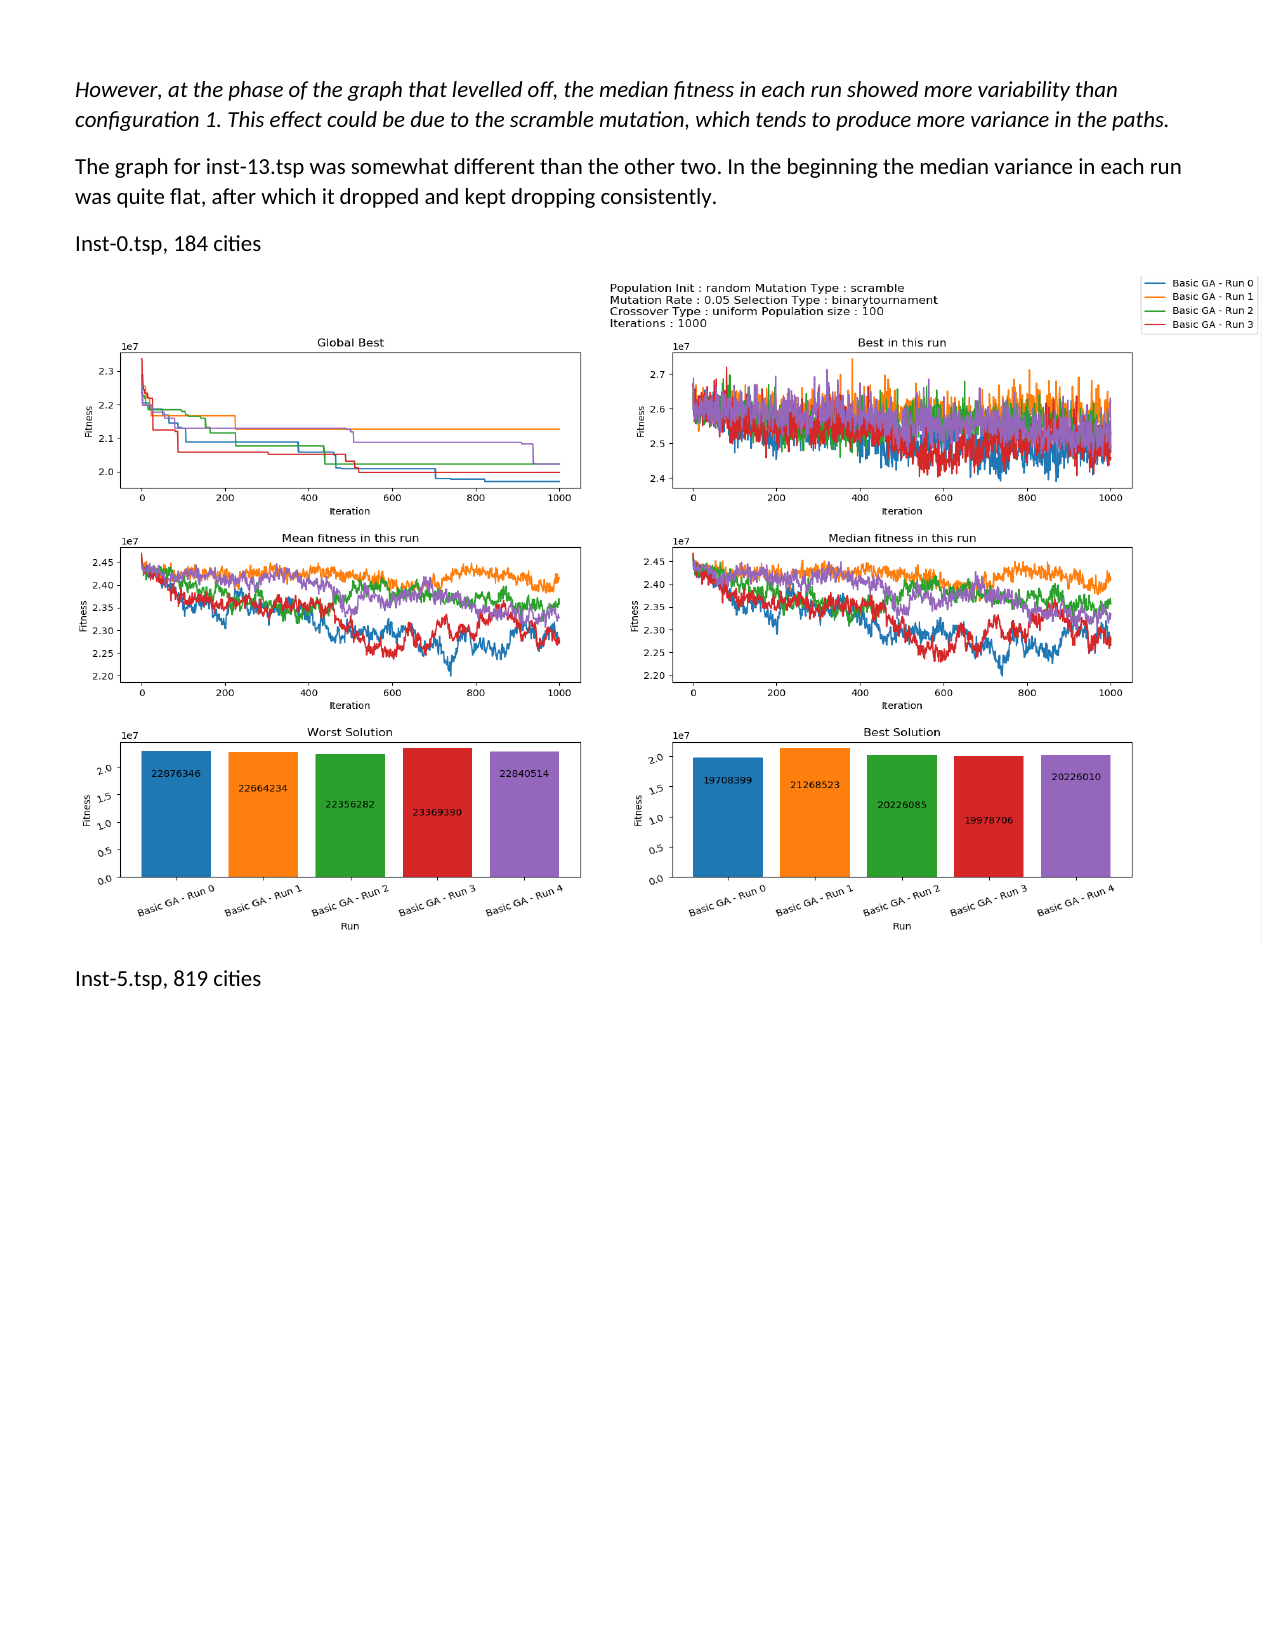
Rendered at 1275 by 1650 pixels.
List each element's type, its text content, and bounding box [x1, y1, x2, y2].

text However, at the phase of the graph that levelled off, the median fitness in each run showed more variability than configuration 1. This effect could be due to the scramble mutation, which tends to produce more variance in the paths. [75, 75, 1200, 133]
text Inst-5.tsp, 819 cities [75, 964, 1200, 992]
text Inst-0.tsp, 184 cities [75, 229, 1200, 257]
text The graph for inst-13.tsp was somewhat different than the other two. In the beginning the median variance in each run was quite flat, after which it dropped and kept dropping consistently. [75, 152, 1200, 210]
picture [75, 276, 1262, 945]
